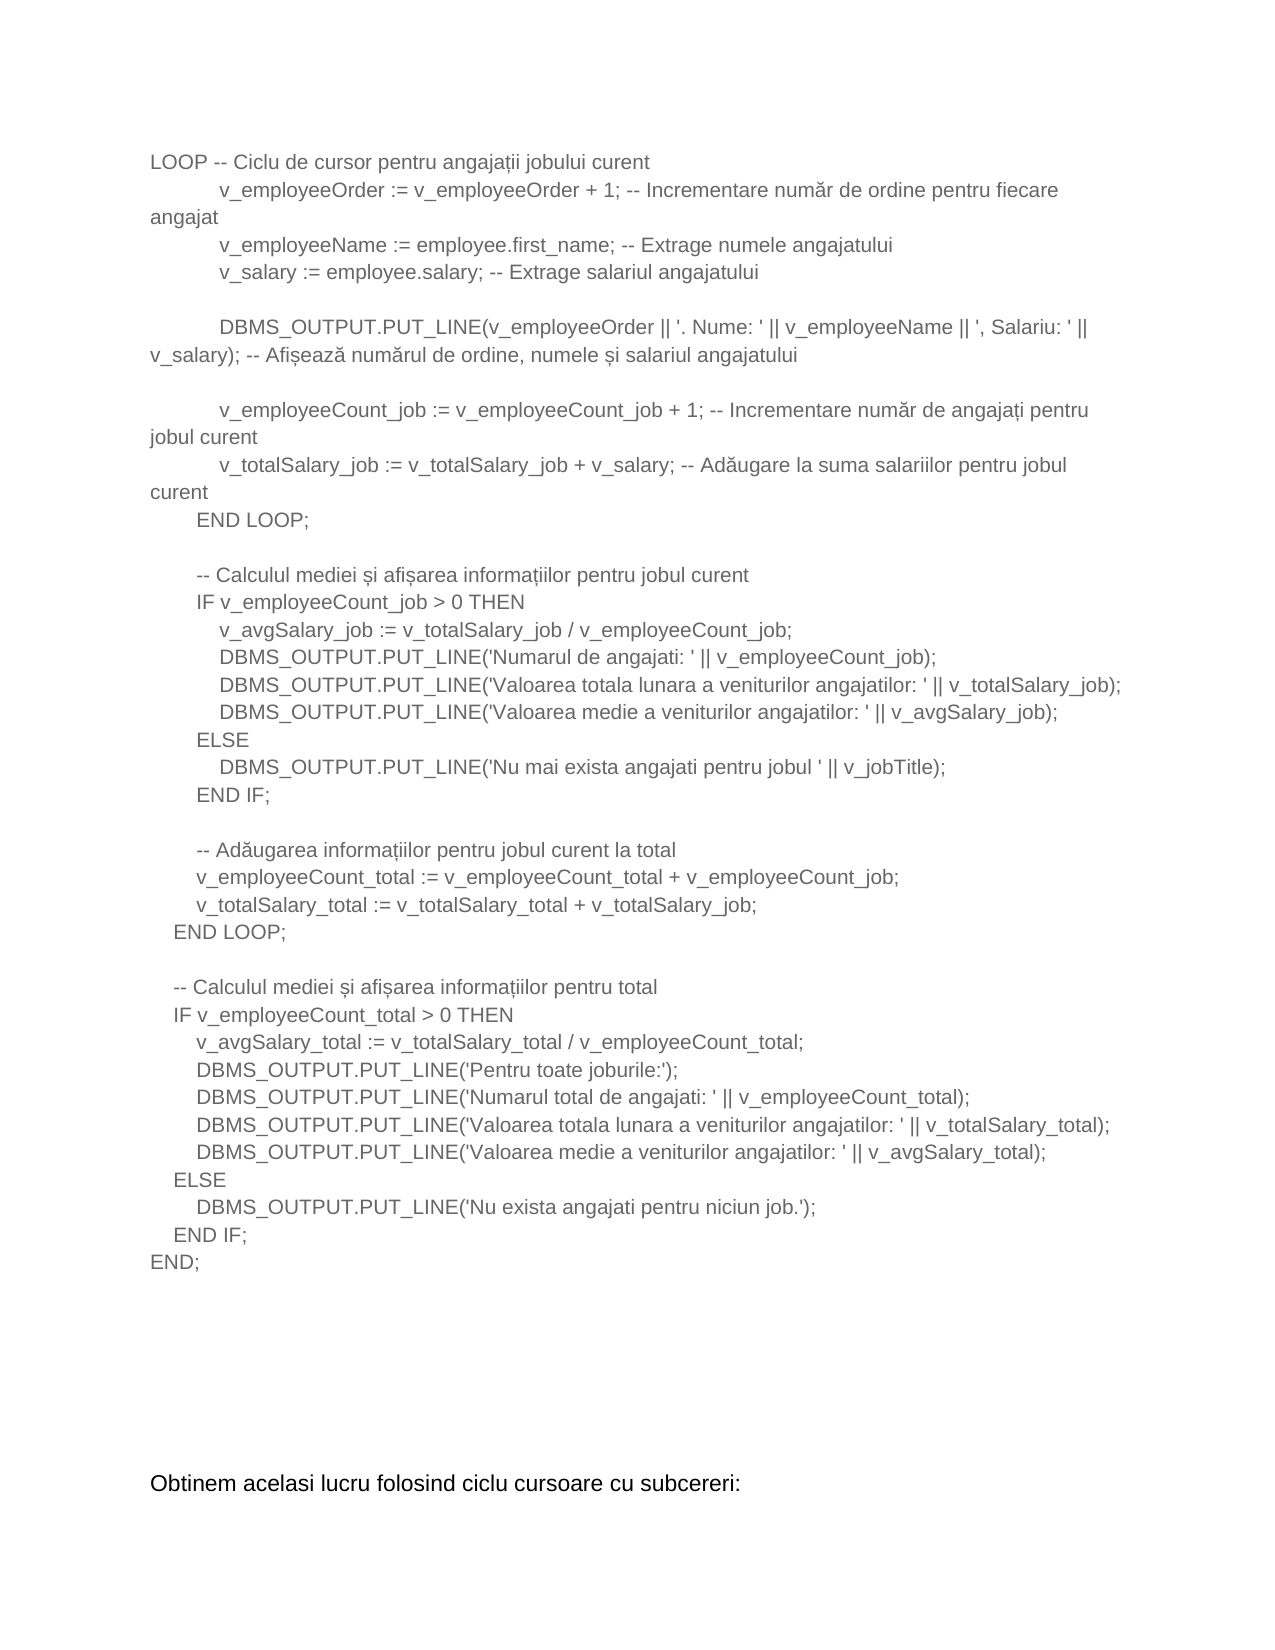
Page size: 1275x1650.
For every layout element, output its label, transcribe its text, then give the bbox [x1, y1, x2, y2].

text DBMS_OUTPUT.PUT_LINE('Valoarea totala lunara a veniturilor angajatilor: ' || v_totalSalary_total); [150, 1112, 1125, 1136]
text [150, 150, 1125, 174]
text DBMS_OUTPUT.PUT_LINE('Valoarea medie a veniturilor angajatilor: ' || v_avgSalary_total); [150, 1140, 1125, 1164]
text END IF; [150, 782, 1125, 806]
text Obtinem acelasi lucru folosind ciclu cursoare cu subcereri: [150, 1470, 1125, 1496]
text v_employeeName := employee.first_name; -- Extrage numele angajatului [150, 232, 1125, 256]
text v_employeeOrder := v_employeeOrder + 1; -- Incrementare număr de ordine pentru fiecare angajat [150, 177, 1125, 229]
text -- Calculul mediei și afișarea informațiilor pentru jobul curent [150, 562, 1125, 586]
text -- Calculul mediei și afișarea informațiilor pentru total [150, 975, 1125, 999]
text END; [150, 1250, 1125, 1274]
text v_avgSalary_total := v_totalSalary_total / v_employeeCount_total; [150, 1030, 1125, 1054]
text v_totalSalary_total := v_totalSalary_total + v_totalSalary_job; [150, 892, 1125, 916]
text v_employeeCount_job := v_employeeCount_job + 1; -- Incrementare număr de angajați pentru jobul curent [150, 397, 1125, 449]
text DBMS_OUTPUT.PUT_LINE('Valoarea totala lunara a veniturilor angajatilor: ' || v_totalSalary_job); [150, 672, 1125, 696]
text DBMS_OUTPUT.PUT_LINE('Nu mai exista angajati pentru jobul ' || v_jobTitle); [150, 755, 1125, 779]
text v_salary := employee.salary; -- Extrage salariul angajatului [150, 260, 1125, 284]
text ELSE [150, 727, 1125, 751]
text DBMS_OUTPUT.PUT_LINE('Numarul total de angajati: ' || v_employeeCount_total); [150, 1085, 1125, 1109]
text IF v_employeeCount_total > 0 THEN [150, 1002, 1125, 1026]
text -- Adăugarea informațiilor pentru jobul curent la total [150, 837, 1125, 861]
text END IF; [150, 1222, 1125, 1246]
text DBMS_OUTPUT.PUT_LINE('Numarul de angajati: ' || v_employeeCount_job); [150, 645, 1125, 669]
text v_avgSalary_job := v_totalSalary_job / v_employeeCount_job; [150, 617, 1125, 641]
text DBMS_OUTPUT.PUT_LINE('Nu exista angajati pentru niciun job.'); [150, 1195, 1125, 1219]
text END LOOP; [150, 920, 1125, 944]
text DBMS_OUTPUT.PUT_LINE('Valoarea medie a veniturilor angajatilor: ' || v_avgSalary_job); [150, 700, 1125, 724]
text END LOOP; [150, 507, 1125, 531]
text DBMS_OUTPUT.PUT_LINE('Pentru toate joburile:'); [150, 1057, 1125, 1081]
text v_employeeCount_total := v_employeeCount_total + v_employeeCount_job; [150, 865, 1125, 889]
text IF v_employeeCount_job > 0 THEN [150, 590, 1125, 614]
text DBMS_OUTPUT.PUT_LINE(v_employeeOrder || '. Nume: ' || v_employeeName || ', Salariu: ' || v_salary); -- Afișează numărul de ordine, numele și salariul angajatului [150, 315, 1125, 366]
text ELSE [150, 1167, 1125, 1191]
text v_totalSalary_job := v_totalSalary_job + v_salary; -- Adăugare la suma salariilor pentru jobul curent [150, 452, 1125, 504]
